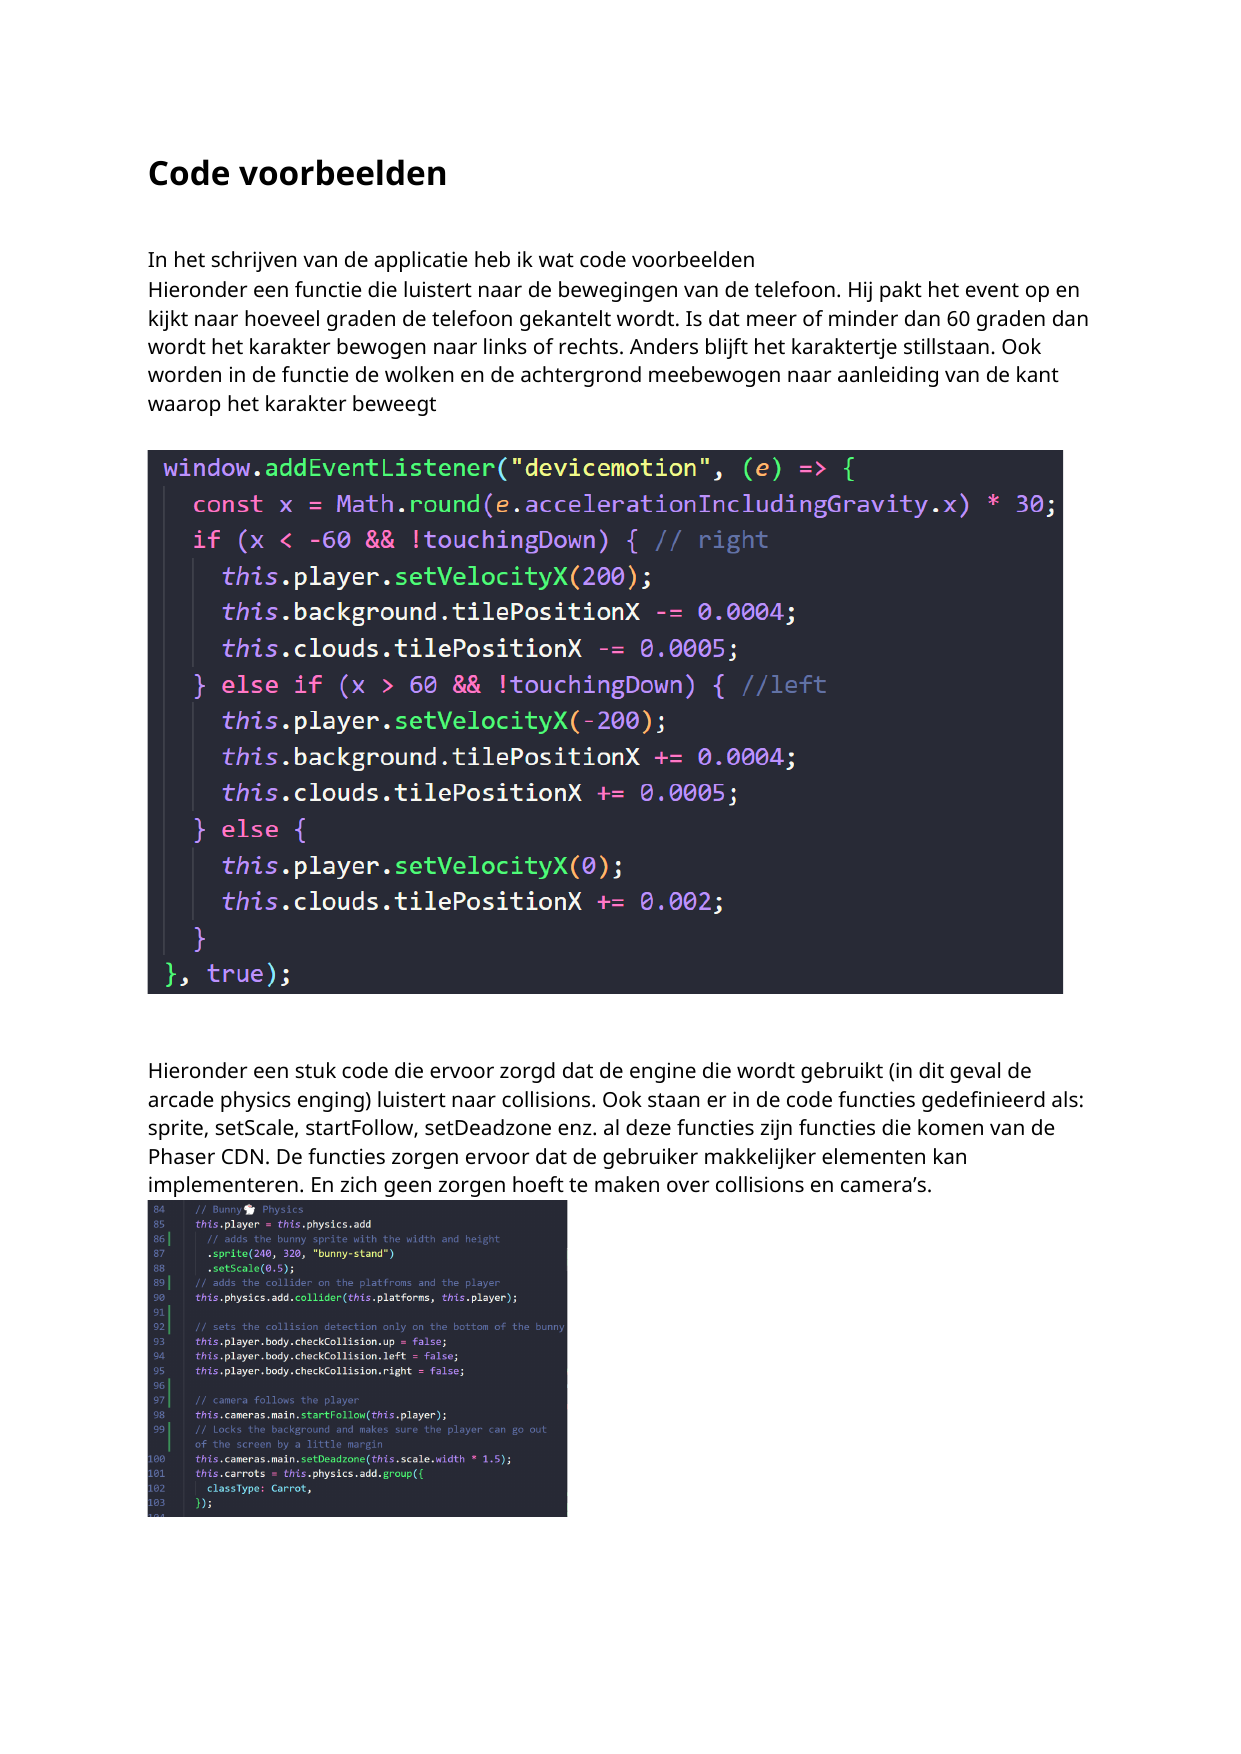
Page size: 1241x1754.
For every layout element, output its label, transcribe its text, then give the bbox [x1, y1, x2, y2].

text In het schrijven van de applicatie heb ik wat code voorbeelden [148, 245, 1093, 273]
text Hieronder een stuk code die ervoor zorgd dat de engine die wordt gebruikt (in dit geval de arcade physics enging) luistert naar collisions. Ook staan er in de code functies gedefinieerd als: sprite, setScale, startFollow, setDeadzone enz. al deze functies zijn functies die komen van de Phaser CDN. De functies zorgen ervoor dat de gebruiker makkelijker elementen kan implementeren. En zich geen zorgen hoeft te maken over collisions en camera’s. [148, 1056, 1093, 1199]
text Code voorbeelden [148, 150, 1093, 195]
picture [147, 450, 1064, 994]
picture [147, 1200, 568, 1517]
text Hieronder een functie die luistert naar de bewegingen van de telefoon. Hij pakt het event op en kijkt naar hoeveel graden de telefoon gekantelt wordt. Is dat meer of minder dan 60 graden dan wordt het karakter bewogen naar links of rechts. Anders blijft het karaktertje stillstaan. Ook worden in de functie de wolken en de achtergrond meebewogen naar aanleiding van de kant waarop het karakter beweegt [148, 275, 1093, 417]
